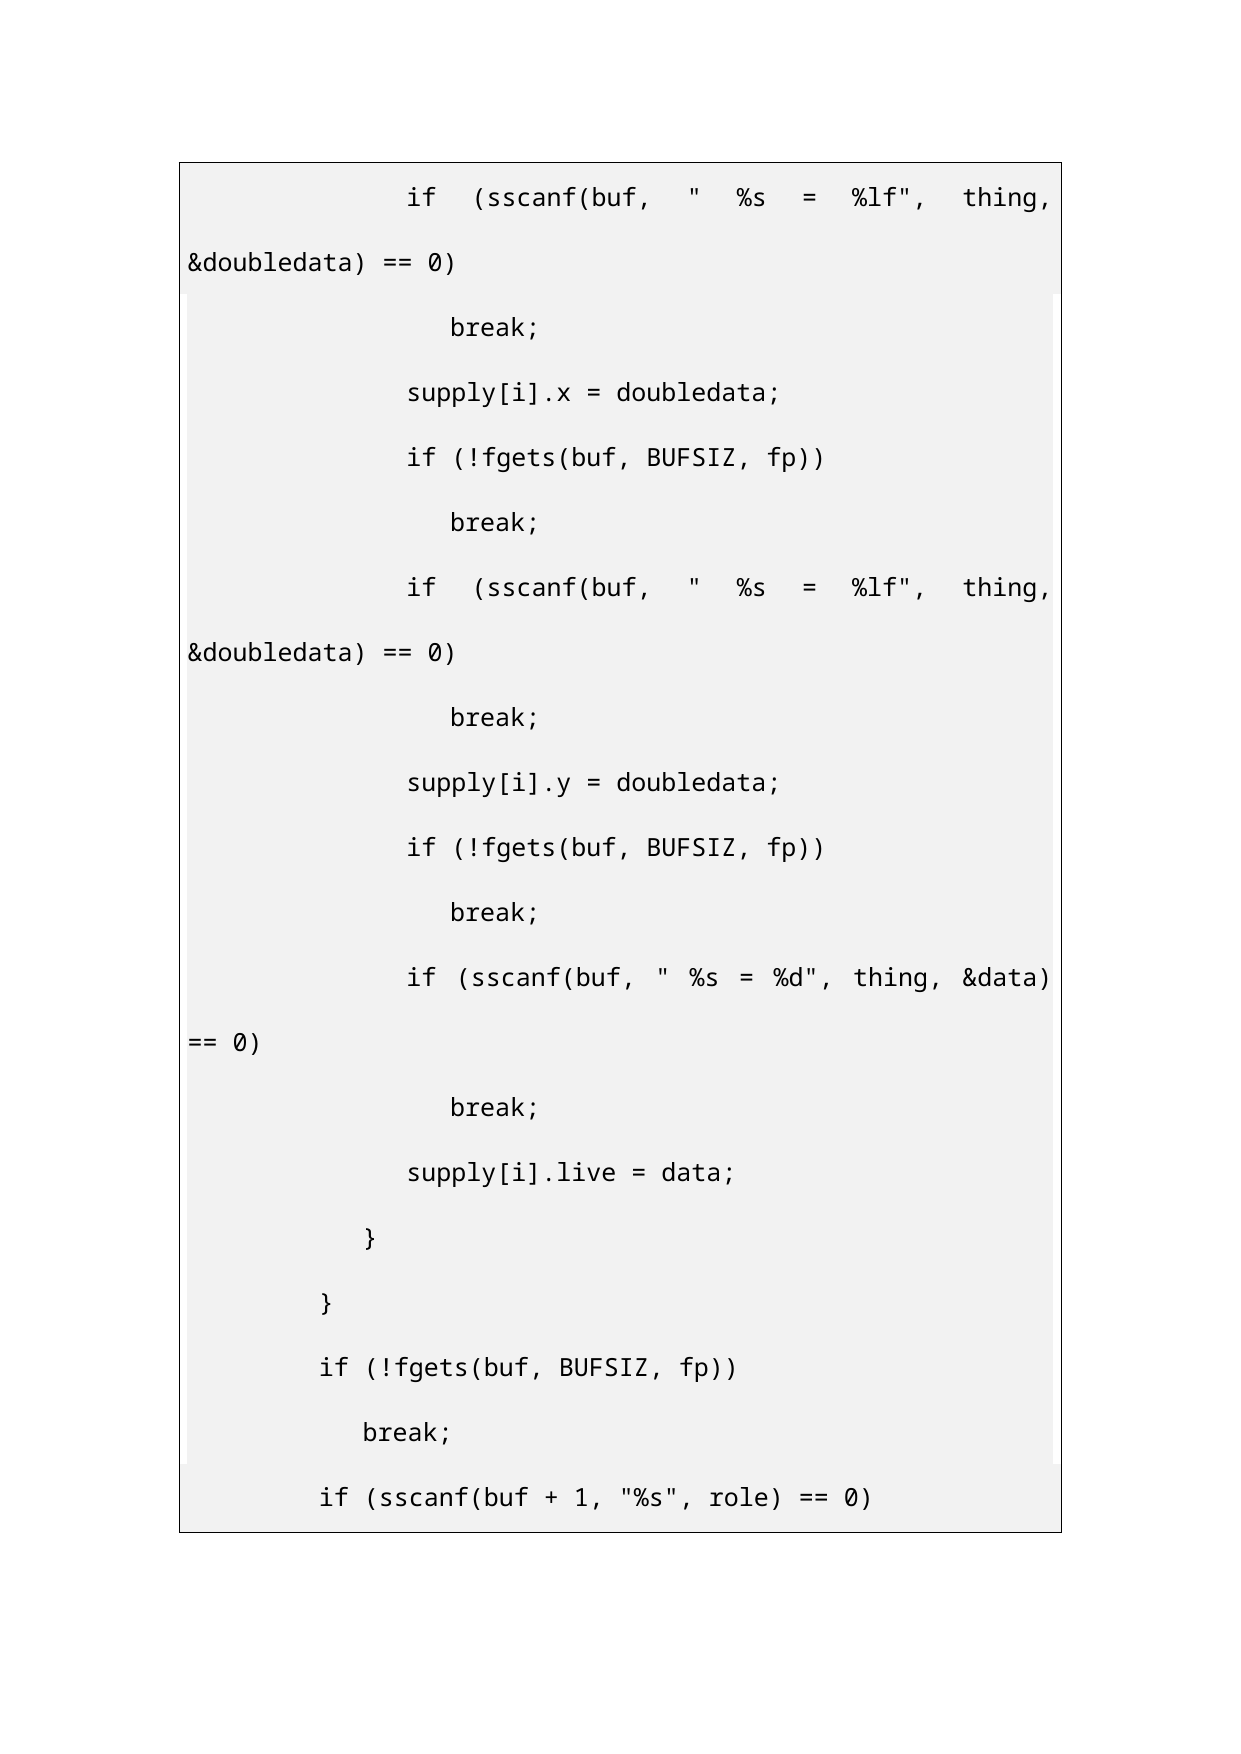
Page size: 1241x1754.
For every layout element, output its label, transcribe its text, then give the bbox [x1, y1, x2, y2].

text if (sscanf(buf, " %s = %lf", thing, &doubledata) == 0) [180, 163, 1061, 294]
text if (!fgets(buf, BUFSIZ, fp)) [187, 424, 1053, 489]
text break; [187, 1074, 1053, 1139]
text supply[i].live = data; [187, 1139, 1053, 1204]
text } [187, 1204, 1053, 1269]
text break; [187, 879, 1053, 944]
text if (sscanf(buf + 1, "%s", role) == 0) [180, 1462, 1061, 1532]
text break; [187, 684, 1053, 749]
text break; [187, 489, 1053, 554]
text break; [187, 1399, 1053, 1462]
text } [187, 1269, 1053, 1334]
text if (!fgets(buf, BUFSIZ, fp)) [187, 814, 1053, 879]
text if (!fgets(buf, BUFSIZ, fp)) [187, 1334, 1053, 1399]
text if (sscanf(buf, " %s = %lf", thing, &doubledata) == 0) [187, 554, 1053, 684]
text break; [187, 294, 1053, 359]
text if (sscanf(buf, " %s = %d", thing, &data) == 0) [187, 944, 1053, 1074]
text supply[i].x = doubledata; [187, 359, 1053, 424]
text supply[i].y = doubledata; [187, 749, 1053, 814]
